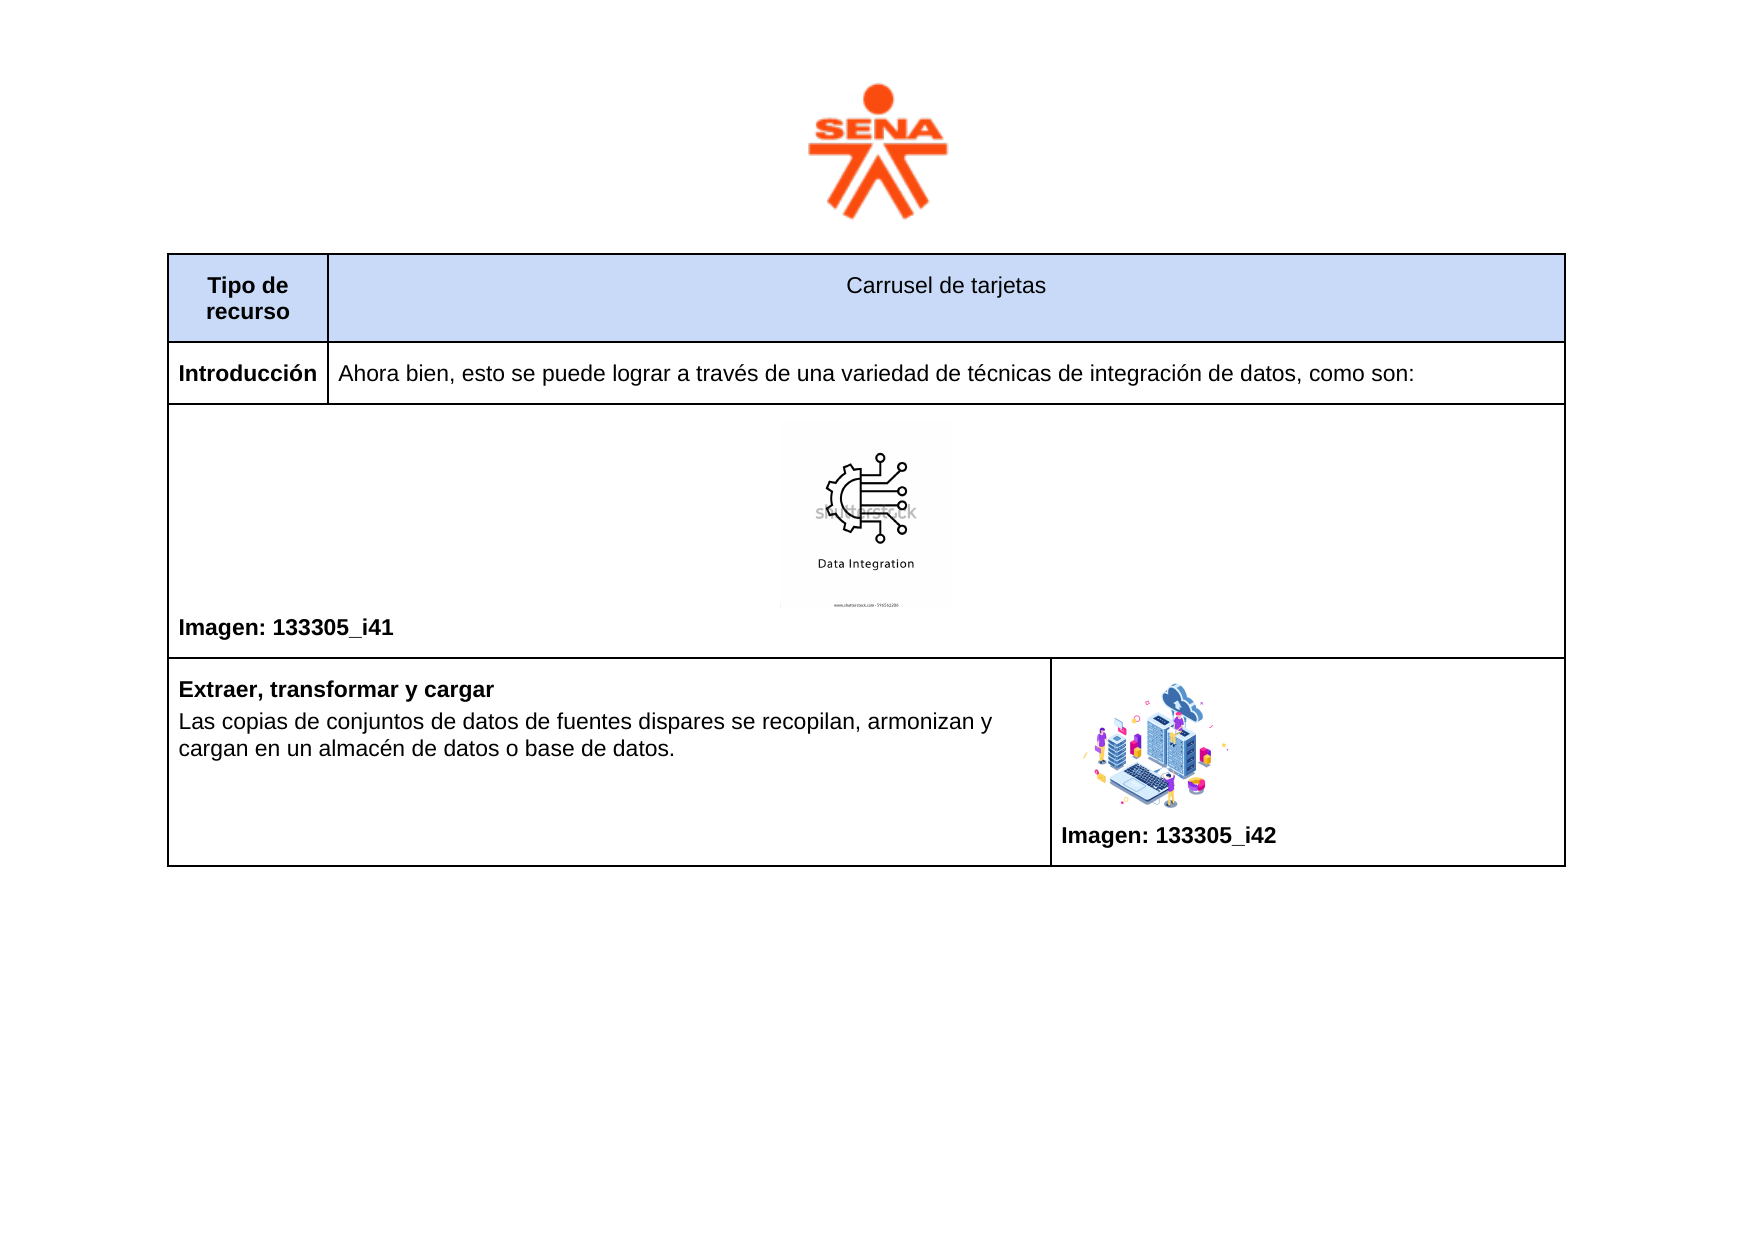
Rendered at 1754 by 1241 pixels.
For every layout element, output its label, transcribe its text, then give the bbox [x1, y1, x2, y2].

picture [780, 421, 952, 608]
table_cell Ahora bien, esto se puede lograr a través de una variedad de técnicas de integración de datos, como son: [329, 343, 1564, 403]
picture [796, 75, 958, 227]
table_cell Introducción [169, 343, 327, 403]
picture [1061, 675, 1248, 816]
table_header Tipo de recurso [169, 255, 327, 341]
table_cell Imagen: 133305_i42 [1052, 659, 1564, 864]
table_cell Extraer, transformar y cargar Las copias de conjuntos de datos de fuentes dispares se recopilan, armonizan y cargan en un almacén de datos o base de datos. [169, 659, 1050, 864]
table_cell Imagen: 133305_i41 [169, 405, 1564, 657]
table_header Carrusel de tarjetas [329, 255, 1564, 341]
